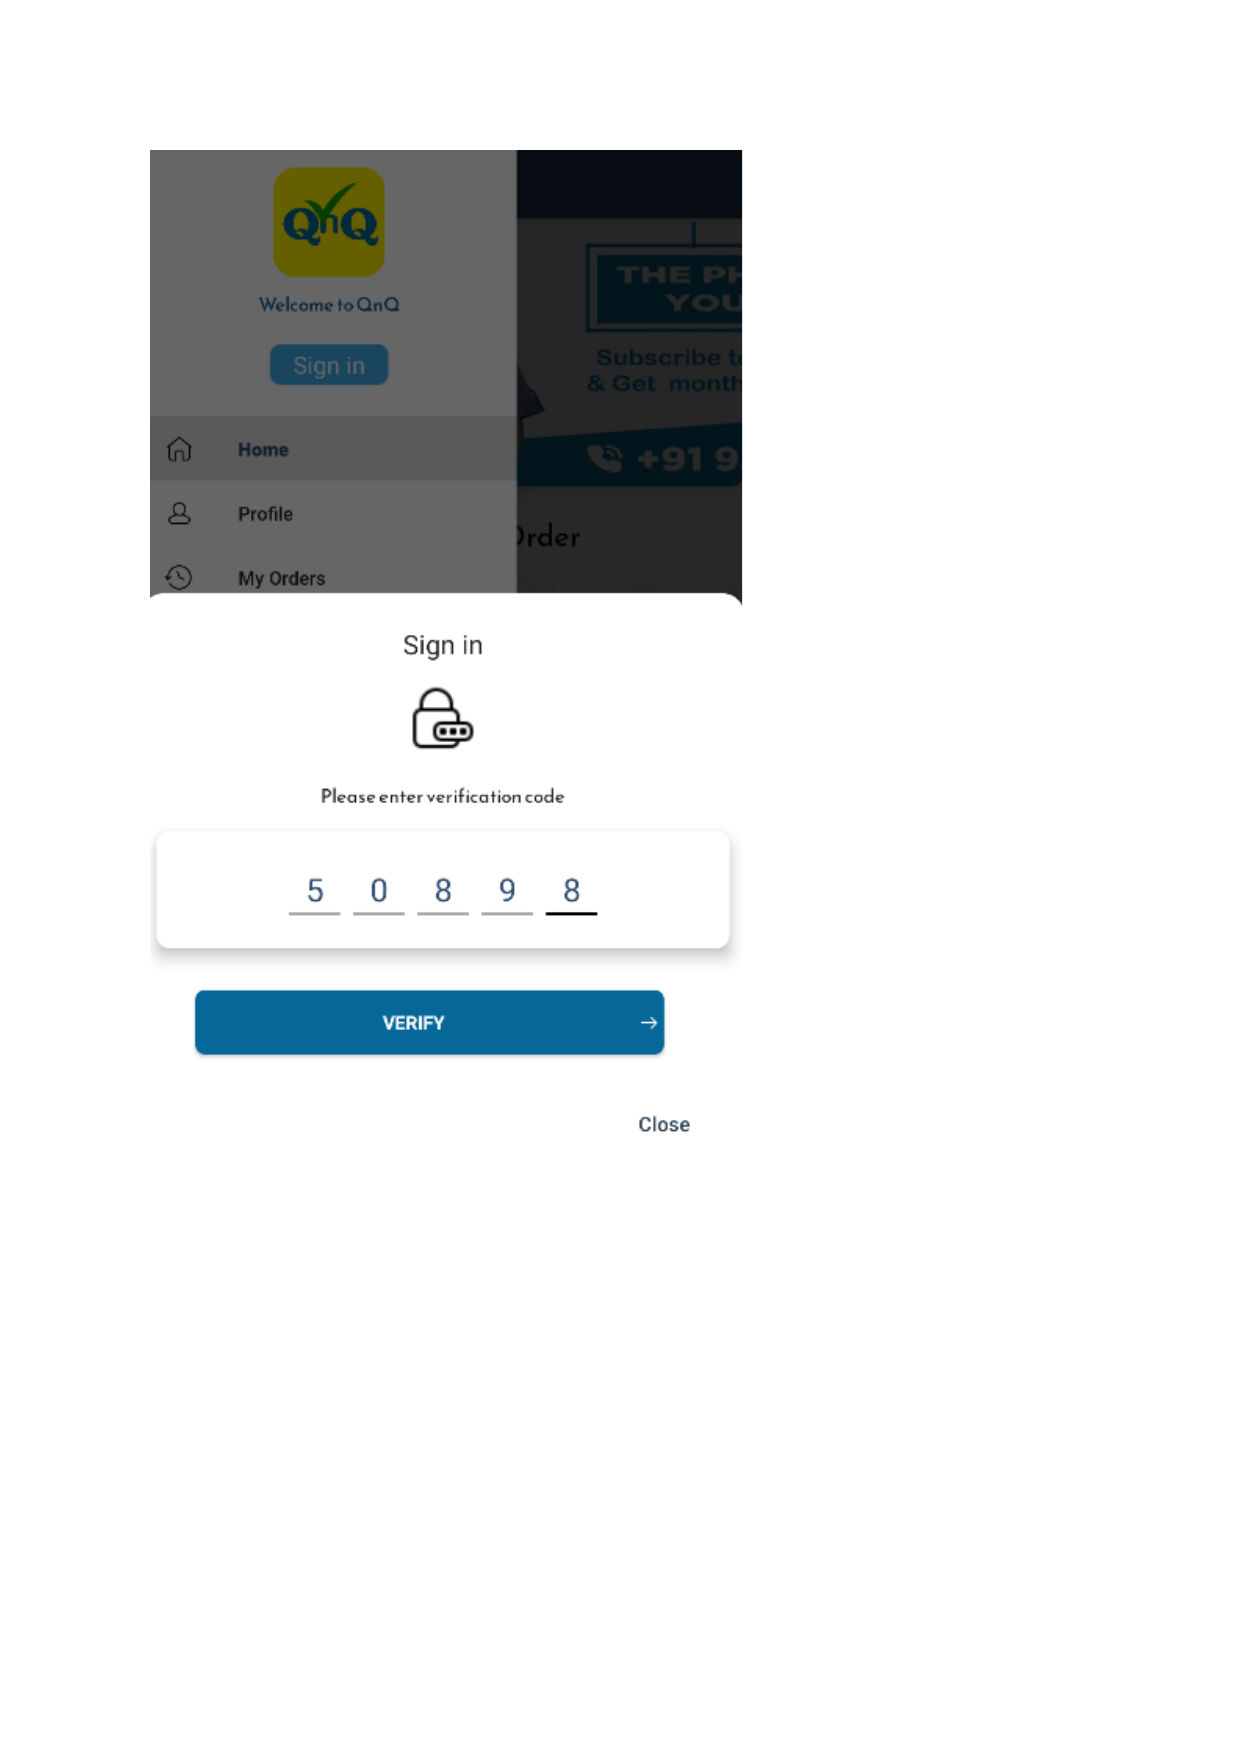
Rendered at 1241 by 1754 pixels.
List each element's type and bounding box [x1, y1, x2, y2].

picture [150, 150, 743, 1166]
